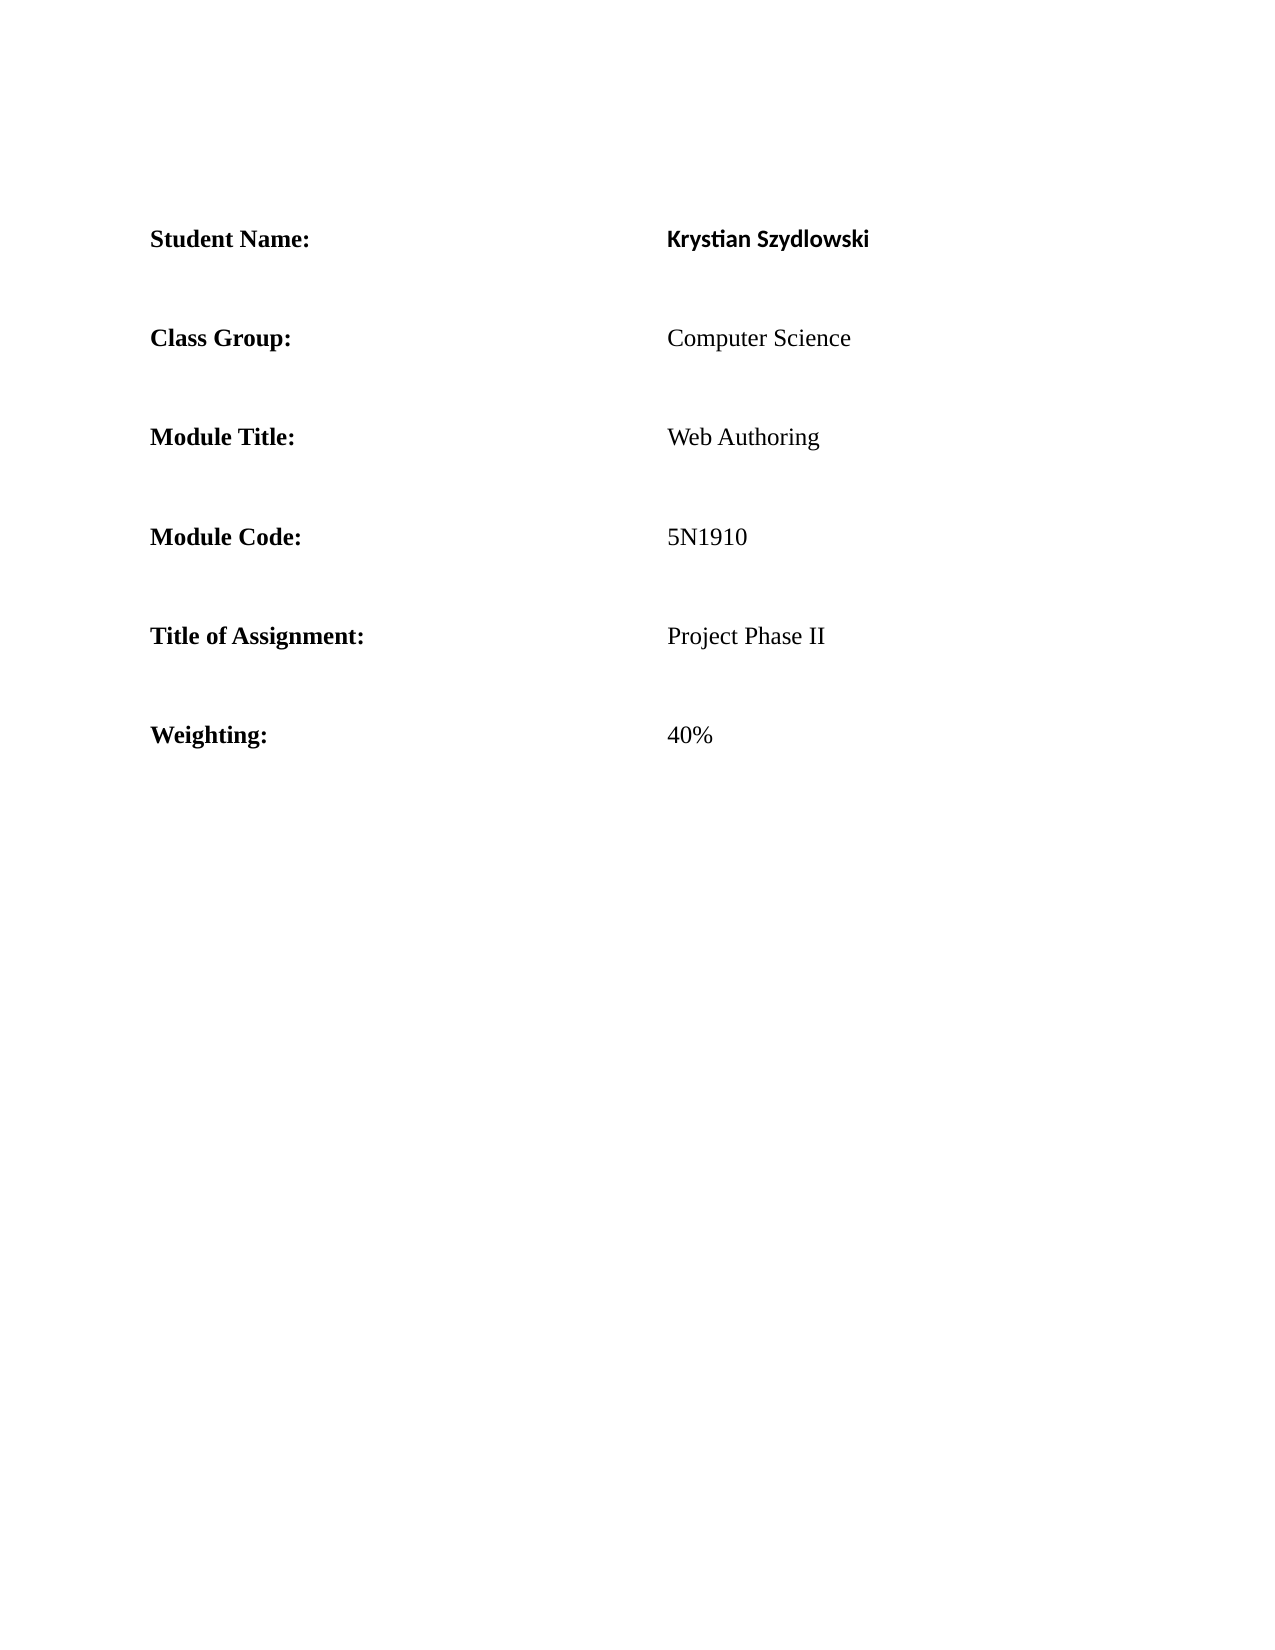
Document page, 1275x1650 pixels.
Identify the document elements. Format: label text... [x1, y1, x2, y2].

text Module Code: 5N1910 [150, 522, 1125, 551]
text Weighting: 40% [150, 720, 1125, 749]
text Class Group: Computer Science [150, 324, 1125, 352]
text Module Title: Web Authoring [150, 423, 1125, 452]
text Student Name: Krystian Szydlowski [150, 224, 1125, 253]
text Title of Assignment: Project Phase II [150, 621, 1125, 650]
